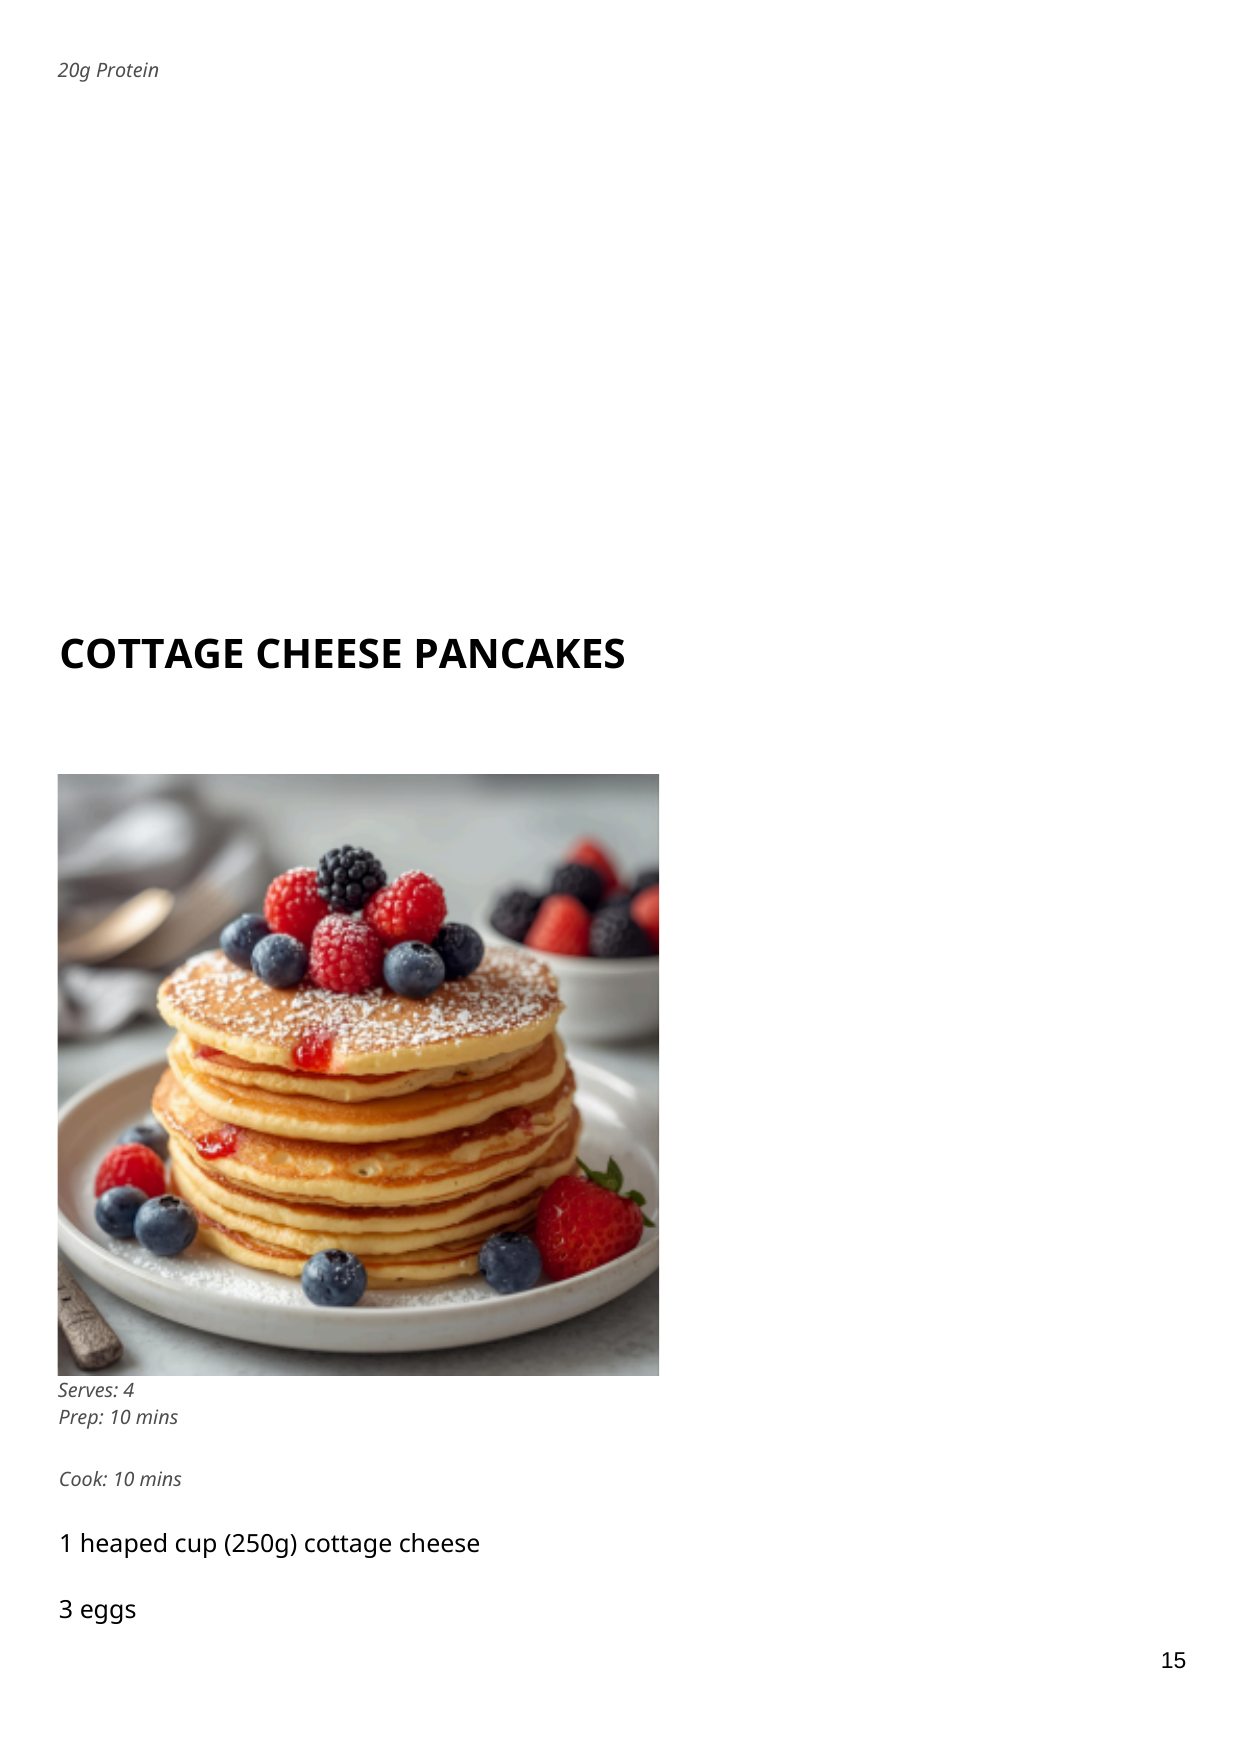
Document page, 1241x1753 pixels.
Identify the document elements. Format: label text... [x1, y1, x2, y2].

text 1 heaped cup (250g) cottage cheese [59, 1526, 1186, 1560]
picture [57, 774, 660, 1376]
text COTTAGE CHEESE PANCAKES [59, 624, 1186, 680]
text Serves: 4 [58, 1376, 1186, 1403]
text Cook: 10 mins [59, 1465, 1186, 1492]
text 3 eggs [59, 1592, 1186, 1626]
text Prep: 10 mins [58, 1403, 1186, 1430]
text 20g Protein [57, 56, 1186, 83]
